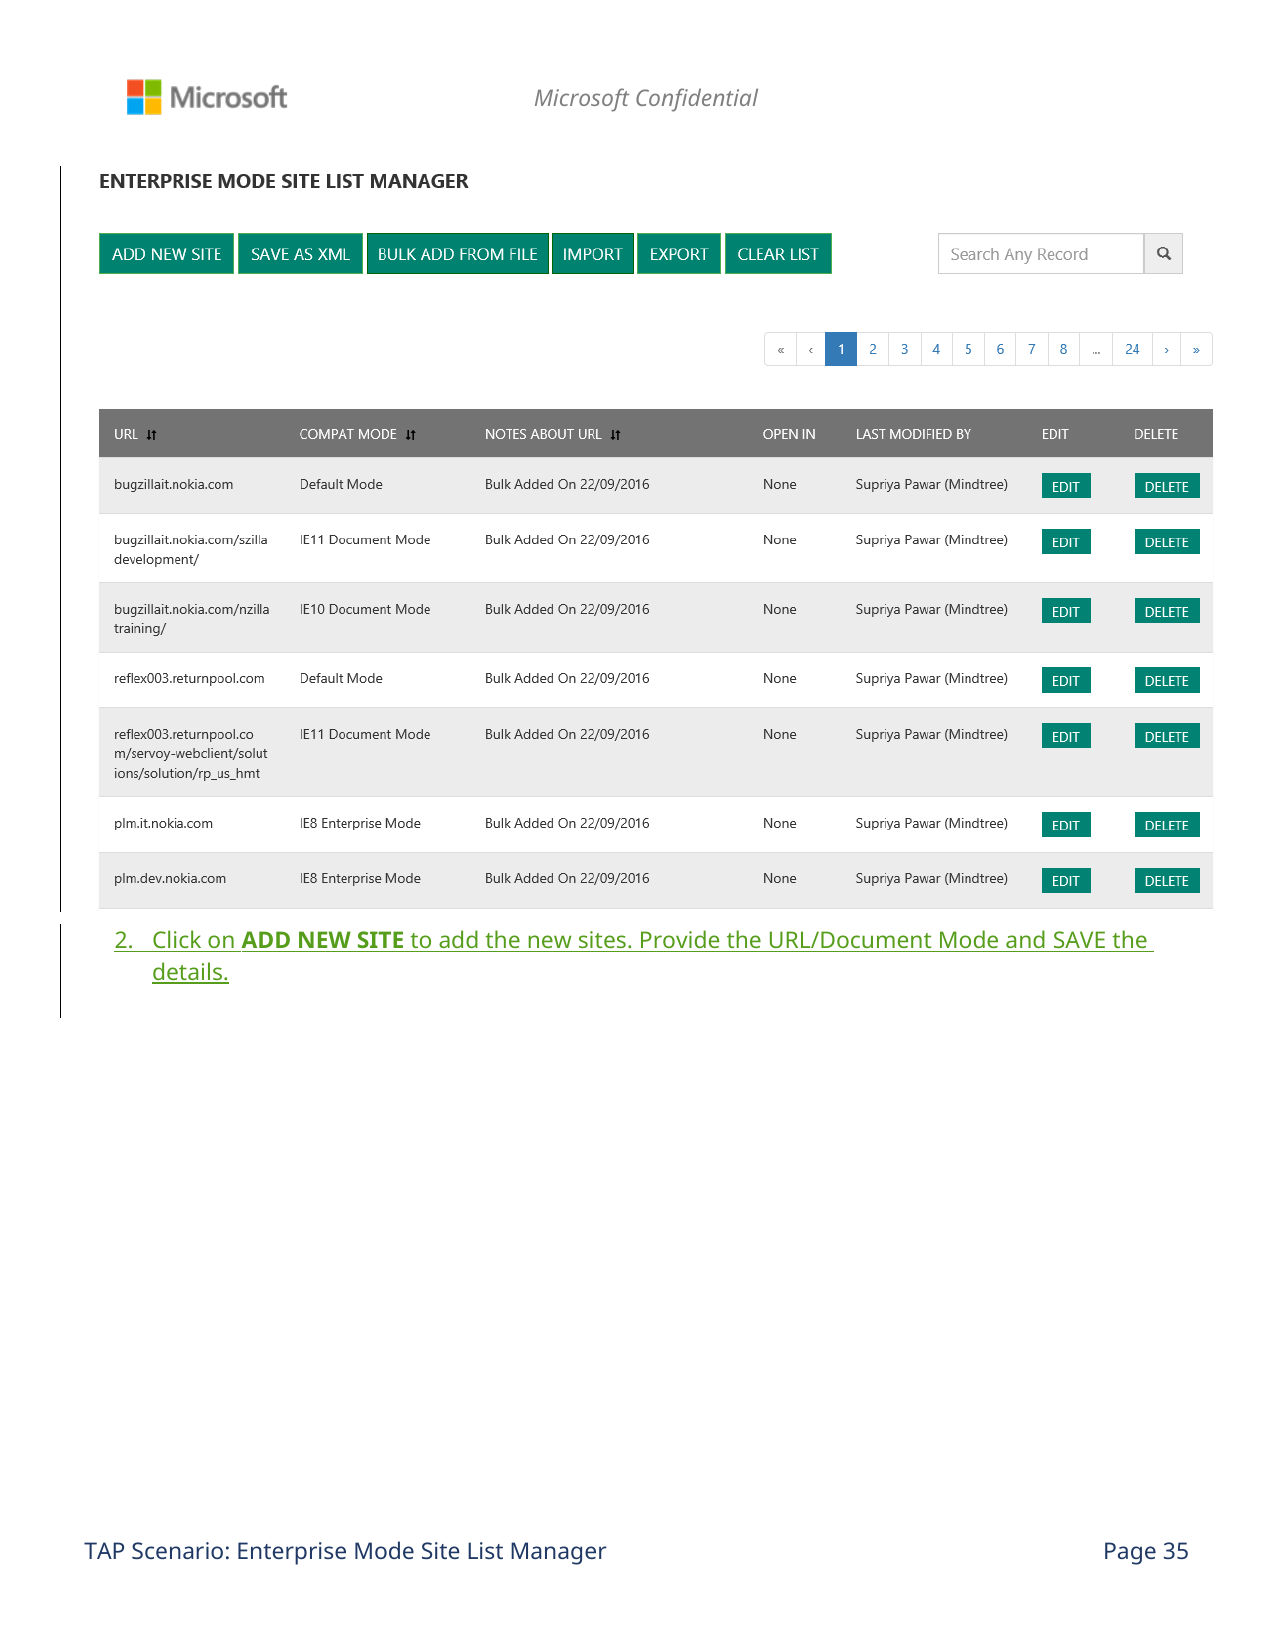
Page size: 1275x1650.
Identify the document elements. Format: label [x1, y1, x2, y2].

picture [93, 166, 1219, 912]
picture [105, 60, 308, 135]
